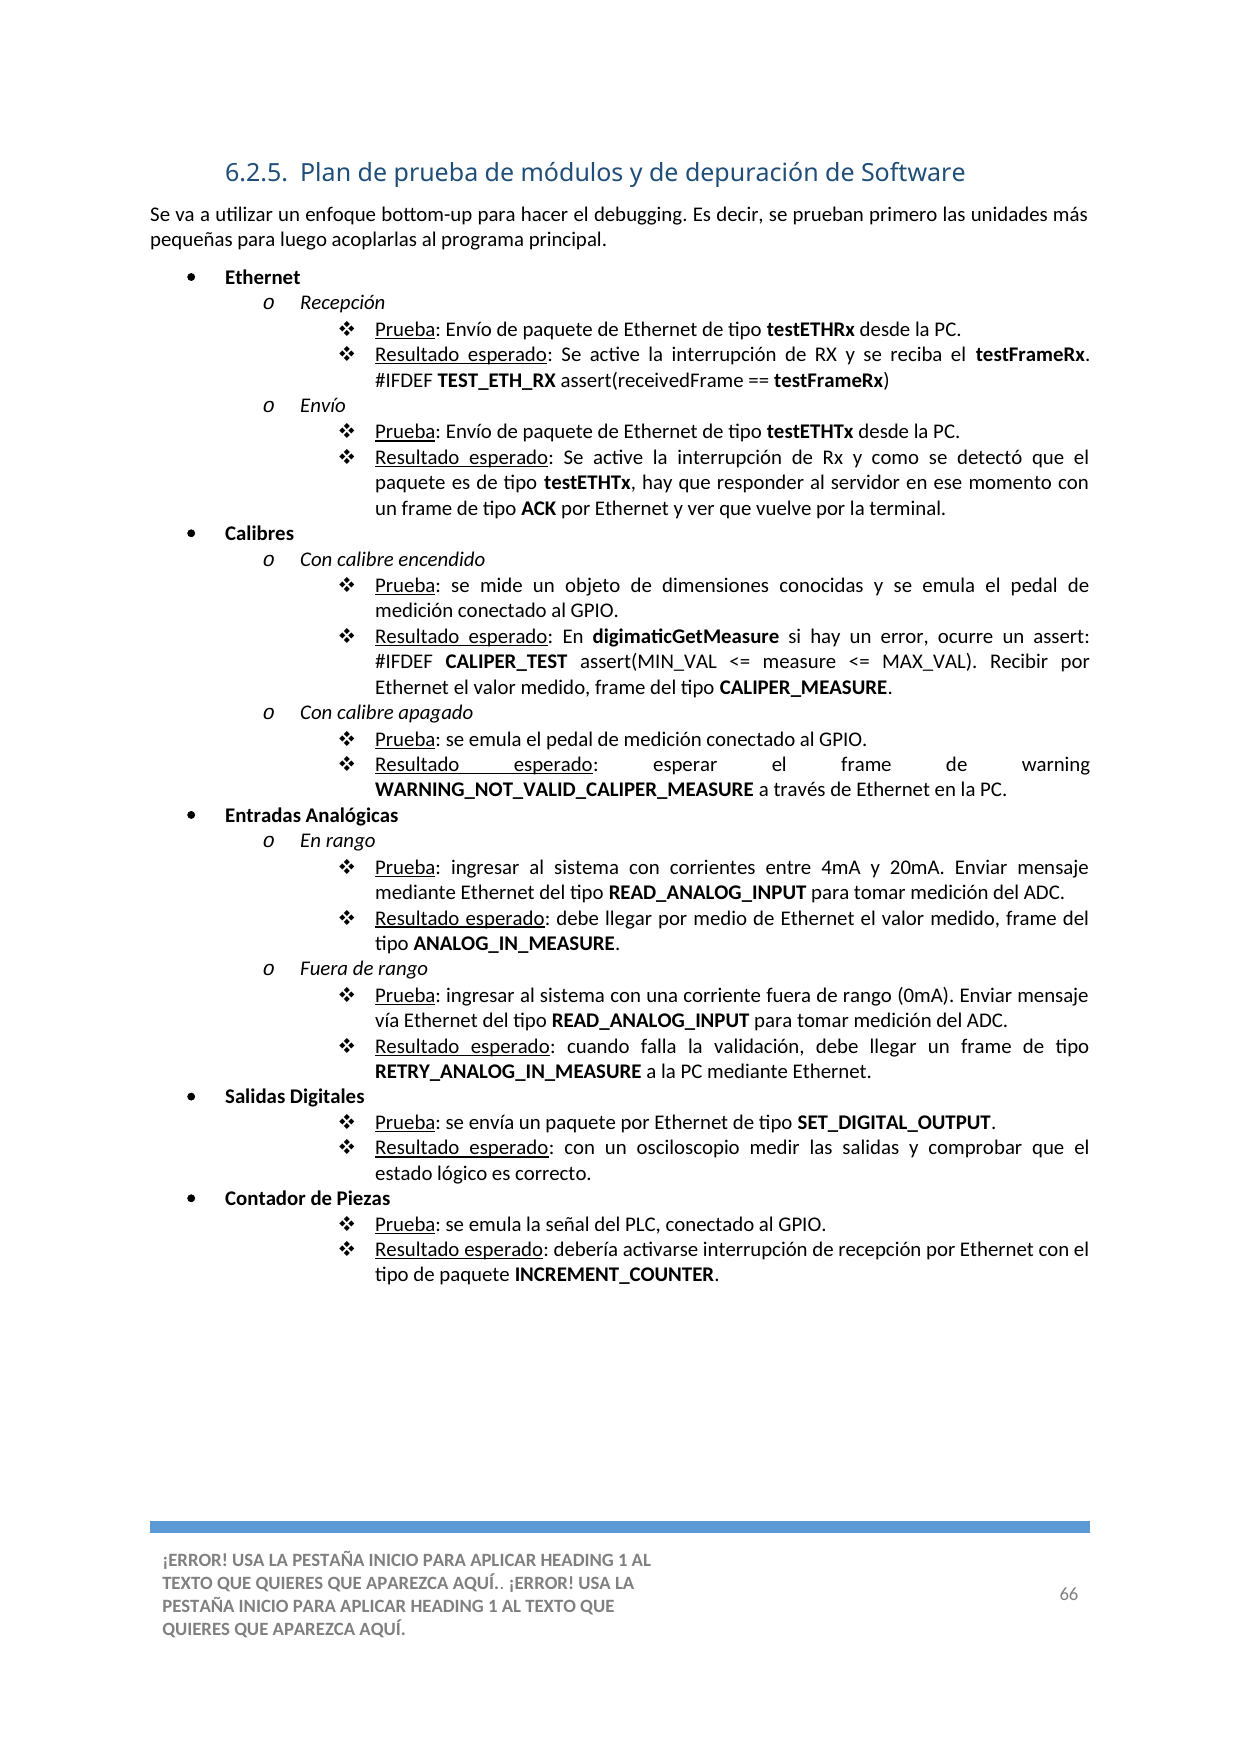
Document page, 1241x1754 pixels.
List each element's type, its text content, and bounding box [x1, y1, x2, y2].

list Resultado esperado: Se active la interrupción de Rx y como se detectó que el paquete es de tipo testETHTx, hay que responder al servidor en ese momento con un frame de tipo ACK por Ethernet y ver que vuelve por la terminal. [337, 444, 1090, 520]
list Prueba: Envío de paquete de Ethernet de tipo testETHRx desde la PC. [337, 316, 1090, 341]
subtitle Plan de prueba de módulos y de depuración de Software [225, 154, 1090, 188]
text Se va a utilizar un enfoque bottom-up para hacer el debugging. Es decir, se prueban primero las unidades más pequeñas para luego acoplarlas al programa principal. [150, 201, 1090, 252]
list Prueba: se envía un paquete por Ethernet de tipo SET_DIGITAL_OUTPUT. [337, 1109, 1090, 1134]
list Resultado esperado: esperar el frame de warning WARNING_NOT_VALID_CALIPER_MEASURE a través de Ethernet en la PC. [337, 751, 1090, 802]
list Calibres [187, 520, 1090, 546]
list En rango [262, 827, 1090, 854]
list Ethernet [187, 264, 1090, 289]
list Con calibre encendido [262, 546, 1090, 572]
list Prueba: se emula el pedal de medición conectado al GPIO. [337, 726, 1090, 751]
list Resultado esperado: cuando falla la validación, debe llegar un frame de tipo RETRY_ANALOG_IN_MEASURE a la PC mediante Ethernet. [337, 1033, 1090, 1084]
list Salidas Digitales [187, 1084, 1090, 1109]
list Resultado esperado: Se active la interrupción de RX y se reciba el testFrameRx. #IFDEF TEST_ETH_RX assert(receivedFrame == testFrameRx) [337, 341, 1090, 392]
list Resultado esperado: con un osciloscopio medir las salidas y comprobar que el estado lógico es correcto. [337, 1134, 1090, 1185]
list Prueba: se emula la señal del PLC, conectado al GPIO. [337, 1211, 1090, 1236]
list Resultado esperado: debería activarse interrupción de recepción por Ethernet con el tipo de paquete INCREMENT_COUNTER. [337, 1236, 1090, 1287]
list Resultado esperado: En digimaticGetMeasure si hay un error, ocurre un assert: #IFDEF CALIPER_TEST assert(MIN_VAL <= measure <= MAX_VAL). Recibir por Ethernet el valor medido, frame del tipo CALIPER_MEASURE. [337, 623, 1090, 699]
list Envío [262, 392, 1090, 419]
list Resultado esperado: debe llegar por medio de Ethernet el valor medido, frame del tipo ANALOG_IN_MEASURE. [337, 905, 1090, 956]
list Prueba: Envío de paquete de Ethernet de tipo testETHTx desde la PC. [337, 419, 1090, 444]
list Fuera de rango [262, 956, 1090, 982]
list Recepción [262, 289, 1090, 316]
list Prueba: se mide un objeto de dimensiones conocidas y se emula el pedal de medición conectado al GPIO. [337, 572, 1090, 623]
list Contador de Piezas [187, 1185, 1090, 1211]
list Entradas Analógicas [187, 802, 1090, 827]
list Prueba: ingresar al sistema con una corriente fuera de rango (0mA). Enviar mensaje vía Ethernet del tipo READ_ANALOG_INPUT para tomar medición del ADC. [337, 982, 1090, 1033]
list Prueba: ingresar al sistema con corrientes entre 4mA y 20mA. Enviar mensaje mediante Ethernet del tipo READ_ANALOG_INPUT para tomar medición del ADC. [337, 854, 1090, 905]
list Con calibre apagado [262, 699, 1090, 726]
